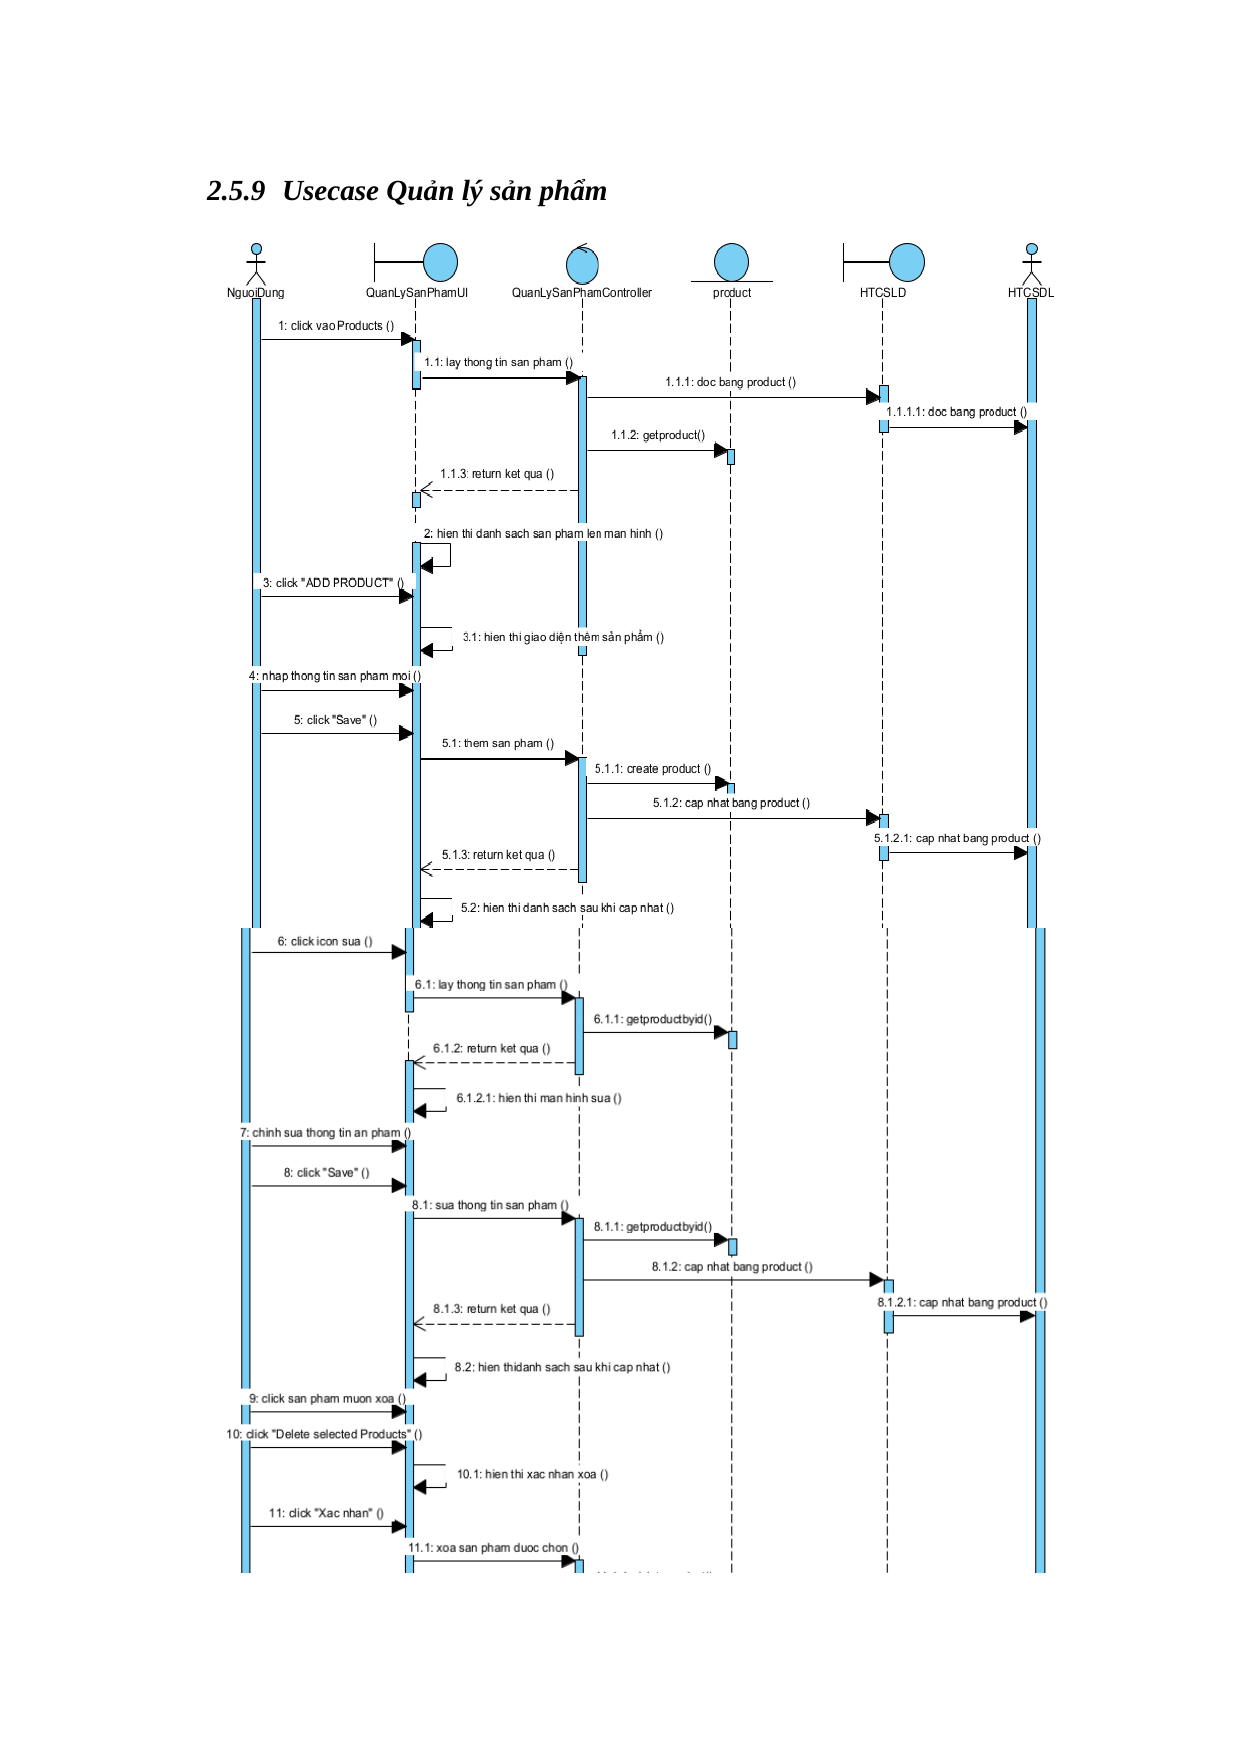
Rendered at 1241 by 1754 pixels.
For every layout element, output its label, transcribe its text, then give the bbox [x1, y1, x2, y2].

picture [206, 231, 1123, 1573]
subtitle Usecase Quản lý sản phẩm [207, 173, 1122, 206]
